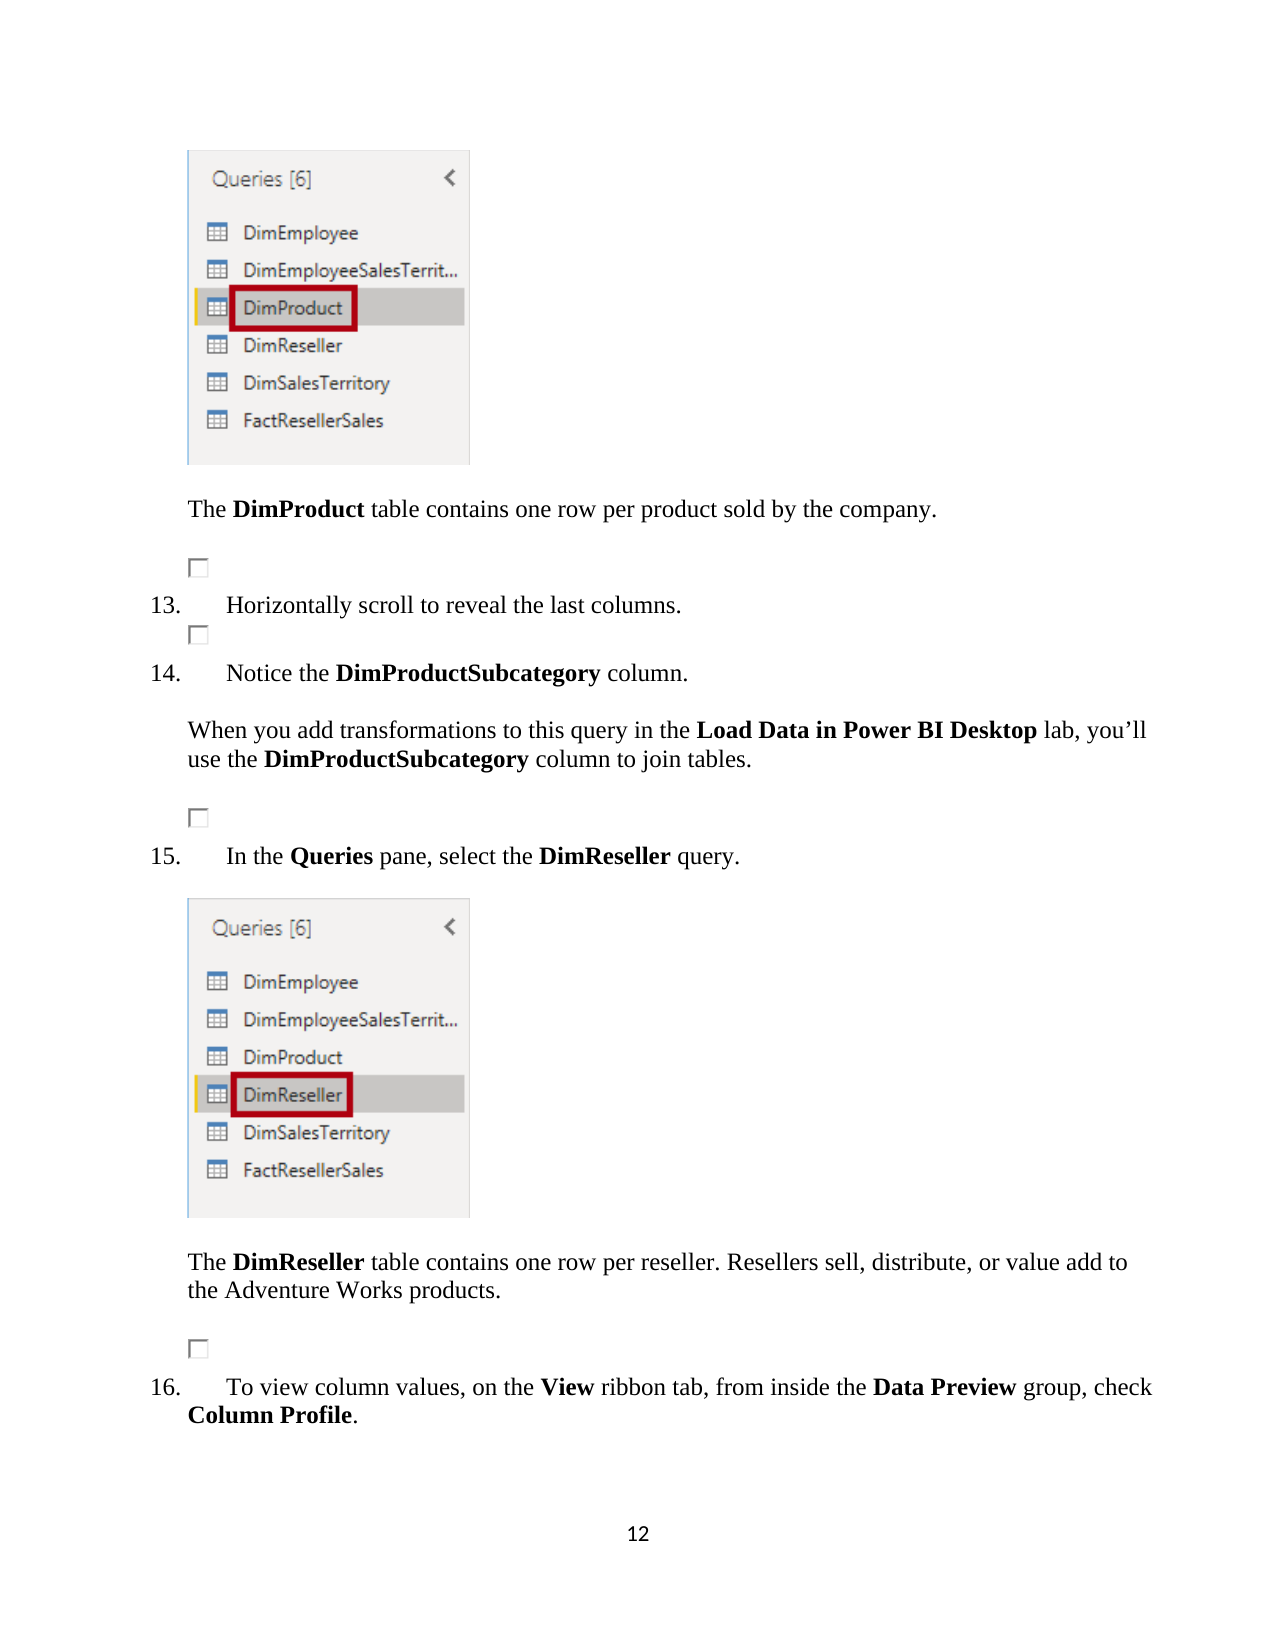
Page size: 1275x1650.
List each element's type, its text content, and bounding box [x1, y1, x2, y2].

text The DimReseller table contains one row per reseller. Resellers sell, distribute, or value add to the Adventure Works products. [187, 1247, 1162, 1304]
list In the Queries pane, select the DimReseller query. [150, 802, 1162, 869]
text The DimProduct table contains one row per product sold by the company. [187, 494, 1162, 523]
picture [187, 898, 470, 1218]
list To view column values, on the View ribbon tab, from inside the Data Preview group, check Column Profile. [150, 1333, 1162, 1429]
list Horizontally scroll to reveal the last columns. [150, 552, 1162, 619]
picture [187, 150, 470, 465]
text When you add transformations to this query in the Load Data in Power BI Desktop lab, you’ll use the DimProductSubcategory column to join tables. [187, 716, 1162, 773]
list Notice the DimProductSubcategory column. [150, 619, 1162, 686]
